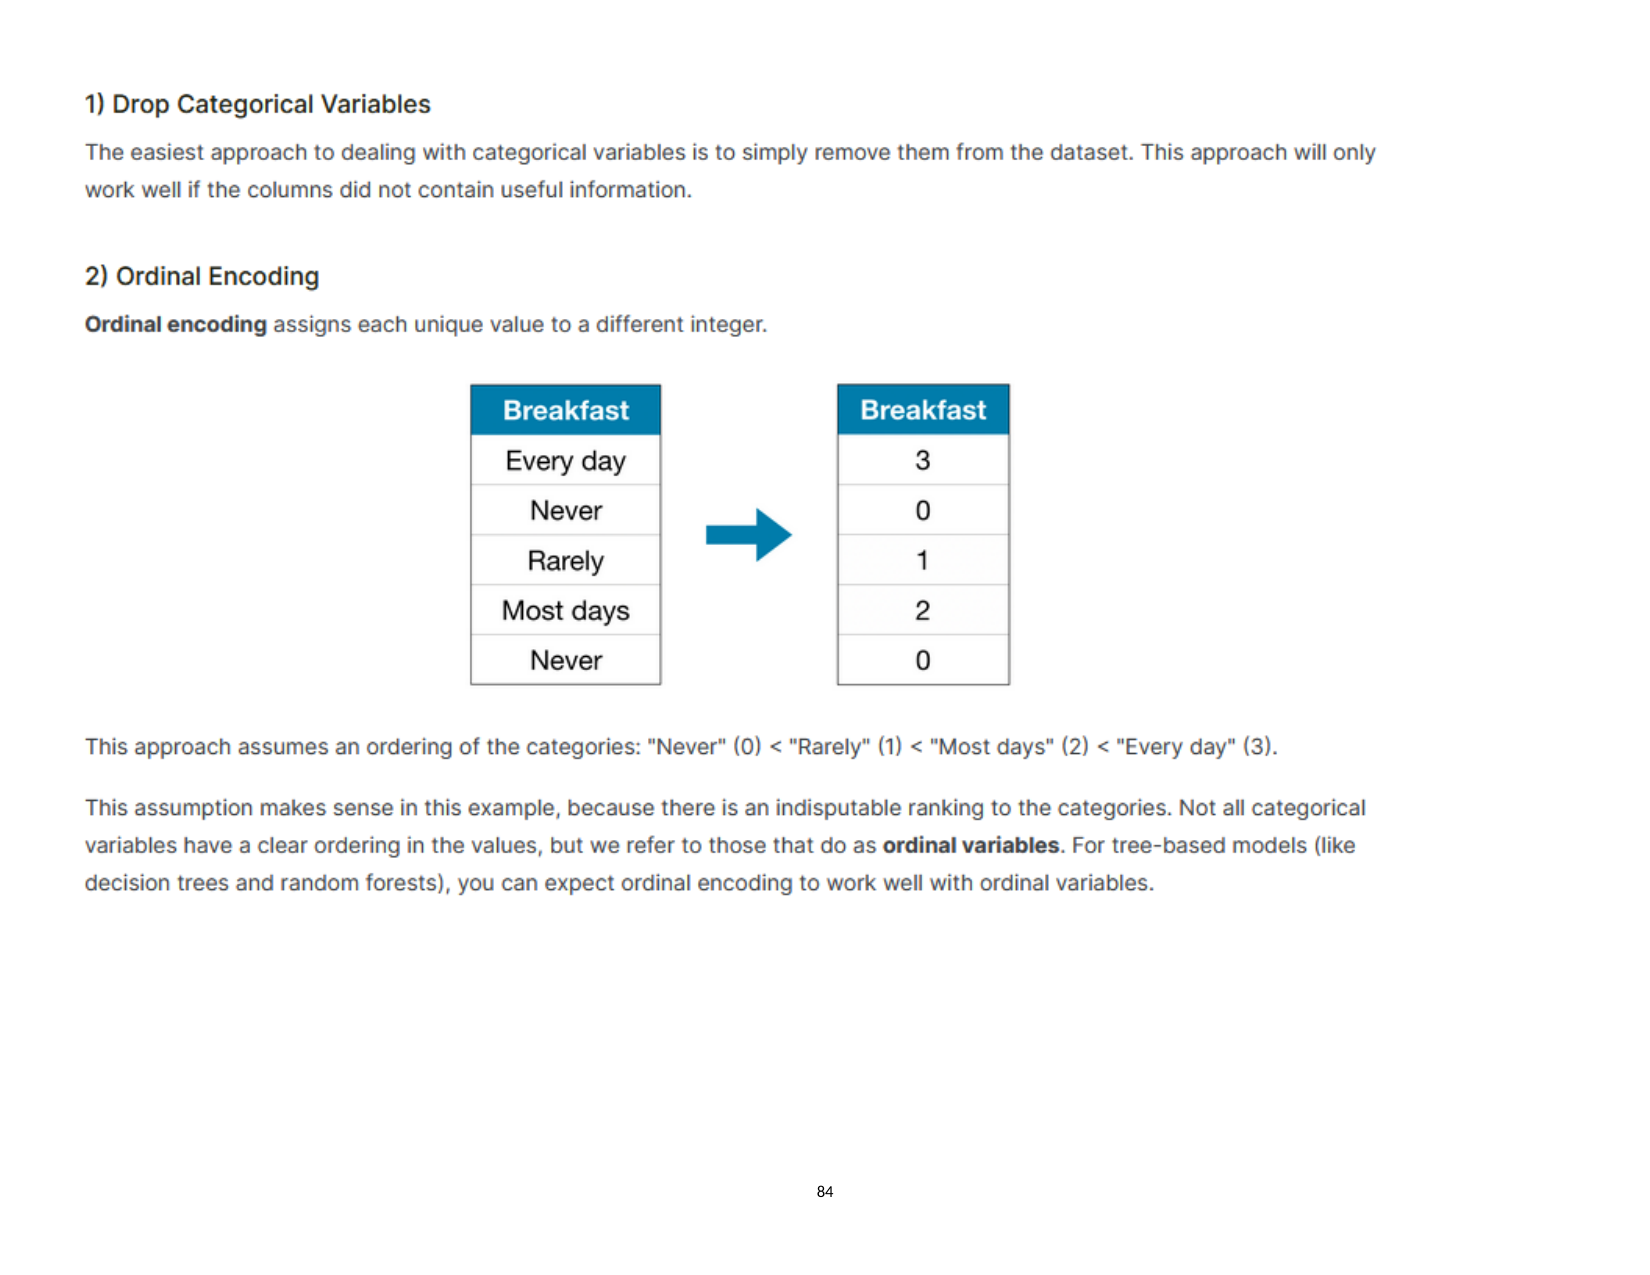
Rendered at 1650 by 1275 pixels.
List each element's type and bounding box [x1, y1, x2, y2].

picture [75, 75, 1391, 911]
